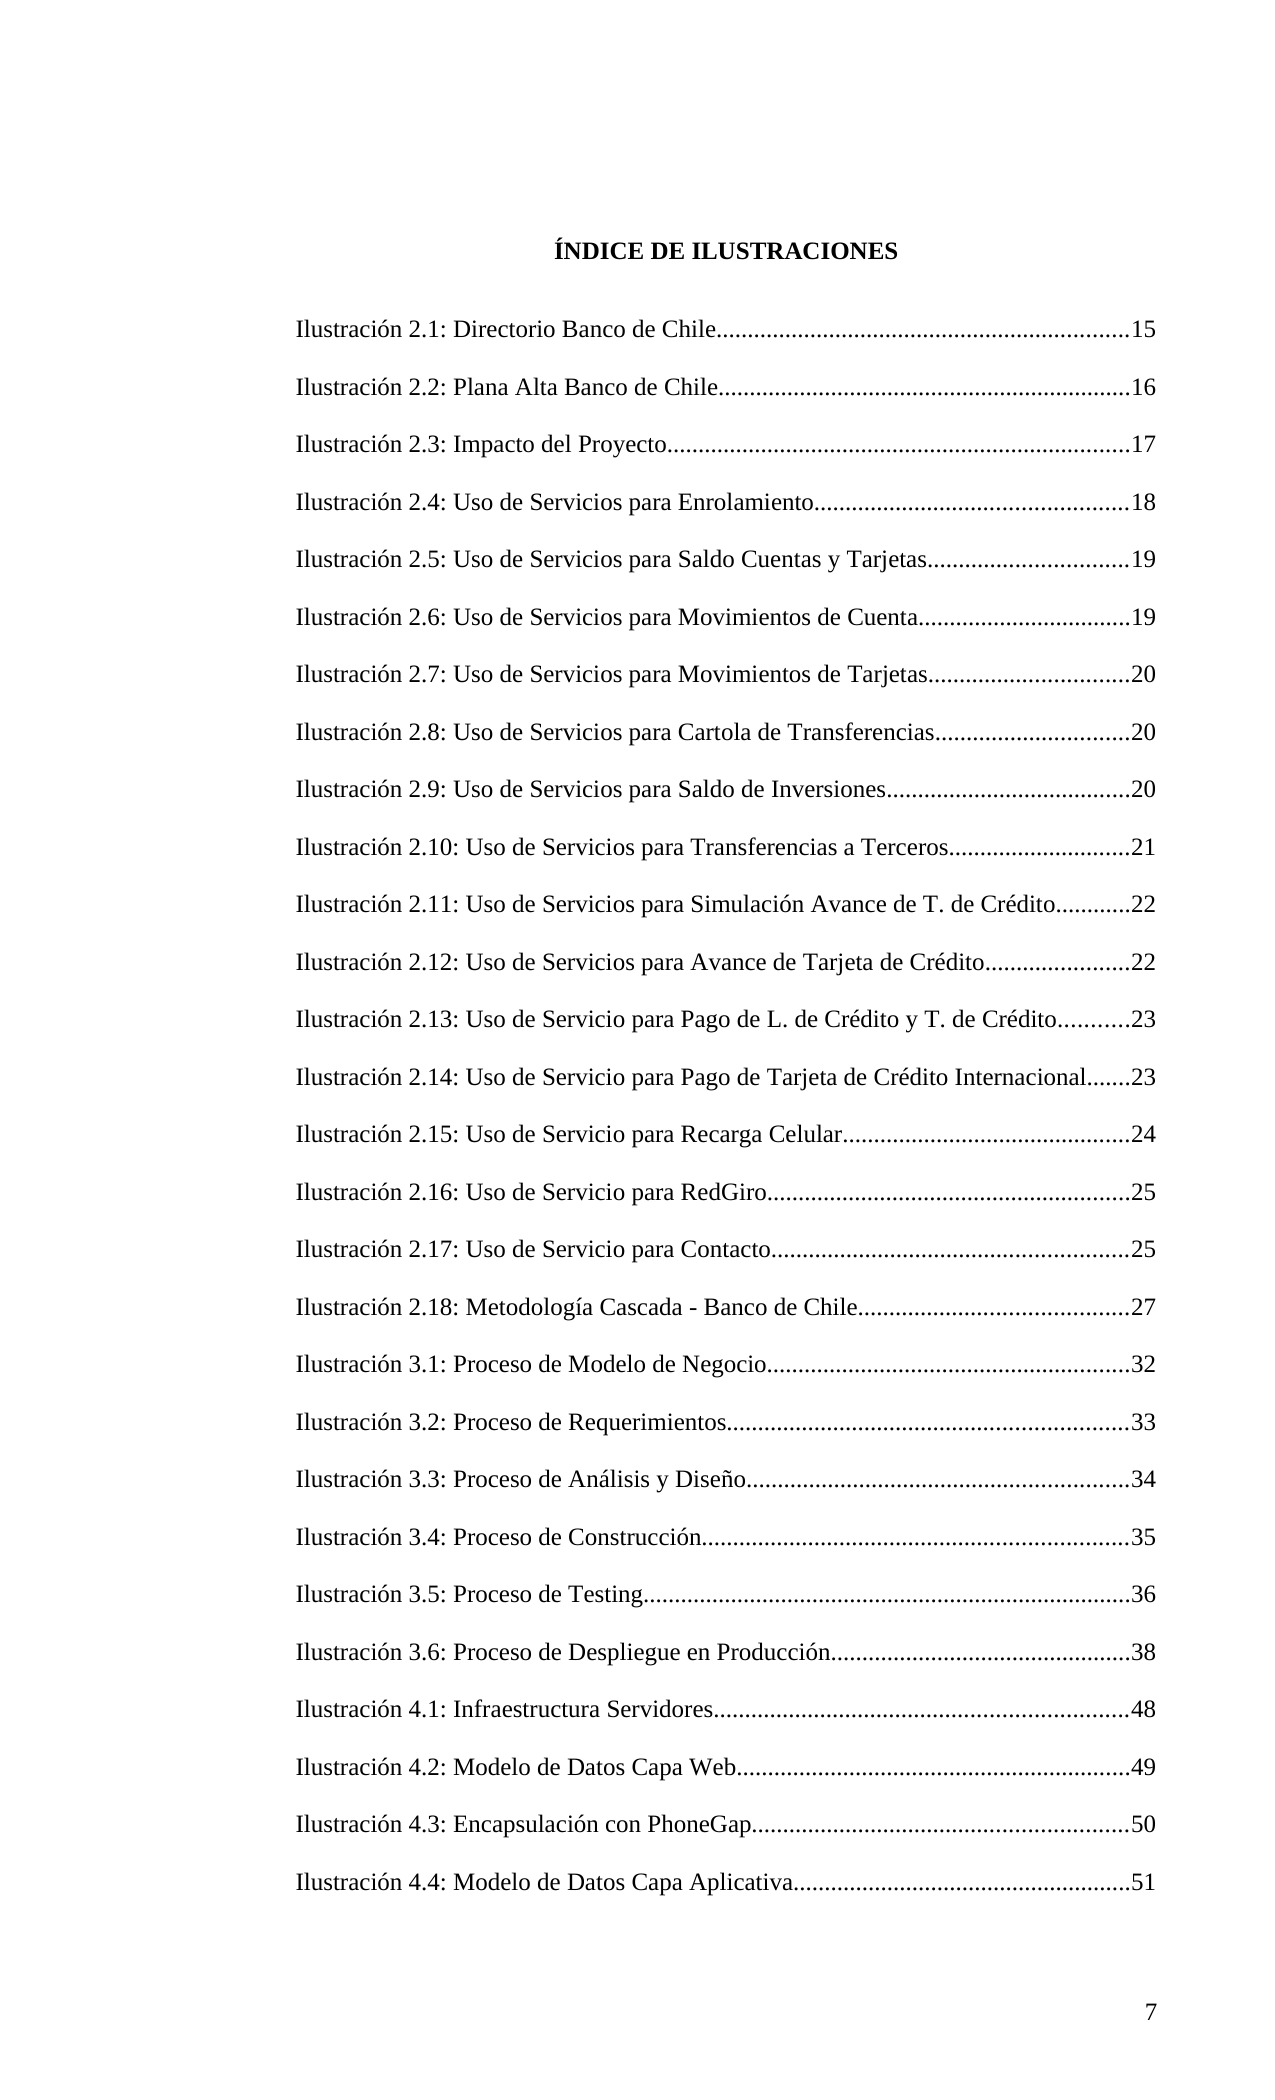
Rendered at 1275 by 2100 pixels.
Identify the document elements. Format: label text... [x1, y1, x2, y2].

text Ilustración 4.2: Modelo de Datos Capa Web 49 [295, 1752, 1157, 1781]
text Ilustración 3.4: Proceso de Construcción 35 [295, 1522, 1157, 1551]
text Ilustración 2.2: Plana Alta Banco de Chile 16 [295, 372, 1157, 401]
text Ilustración 3.2: Proceso de Requerimientos 33 [295, 1407, 1157, 1436]
text Ilustración 2.16: Uso de Servicio para RedGiro 25 [295, 1177, 1157, 1206]
text Ilustración 2.9: Uso de Servicios para Saldo de Inversiones 20 [295, 774, 1157, 803]
text Ilustración 4.4: Modelo de Datos Capa Aplicativa 51 [295, 1867, 1157, 1896]
text Ilustración 3.1: Proceso de Modelo de Negocio 32 [295, 1349, 1157, 1378]
text Ilustración 2.6: Uso de Servicios para Movimientos de Cuenta 19 [295, 602, 1157, 631]
text Ilustración 2.14: Uso de Servicio para Pago de Tarjeta de Crédito Internacional 23 [295, 1062, 1157, 1091]
text Ilustración 3.6: Proceso de Despliegue en Producción 38 [295, 1637, 1157, 1666]
text Ilustración 3.5: Proceso de Testing 36 [295, 1579, 1157, 1608]
text Ilustración 2.4: Uso de Servicios para Enrolamiento 18 [295, 487, 1157, 516]
text Ilustración 2.10: Uso de Servicios para Transferencias a Terceros 21 [295, 832, 1157, 861]
text Ilustración 2.7: Uso de Servicios para Movimientos de Tarjetas 20 [295, 659, 1157, 688]
text Ilustración 2.3: Impacto del Proyecto 17 [295, 429, 1157, 458]
text Ilustración 2.5: Uso de Servicios para Saldo Cuentas y Tarjetas 19 [295, 544, 1157, 573]
text Ilustración 2.18: Metodología Cascada - Banco de Chile 27 [295, 1292, 1157, 1321]
text Ilustración 2.8: Uso de Servicios para Cartola de Transferencias 20 [295, 717, 1157, 746]
text Ilustración 3.3: Proceso de Análisis y Diseño 34 [295, 1464, 1157, 1493]
text Ilustración 4.1: Infraestructura Servidores 48 [295, 1694, 1157, 1723]
text Ilustración 4.3: Encapsulación con PhoneGap 50 [295, 1809, 1157, 1838]
text Ilustración 2.15: Uso de Servicio para Recarga Celular 24 [295, 1119, 1157, 1148]
text Ilustración 2.11: Uso de Servicios para Simulación Avance de T. de Crédito 22 [295, 889, 1157, 918]
text ÍNDICE de Ilustraciones [295, 236, 1157, 265]
text Ilustración 2.1: Directorio Banco de Chile 15 [295, 314, 1157, 343]
text Ilustración 2.12: Uso de Servicios para Avance de Tarjeta de Crédito 22 [295, 947, 1157, 976]
text Ilustración 2.13: Uso de Servicio para Pago de L. de Crédito y T. de Crédito 23 [295, 1004, 1157, 1033]
text Ilustración 2.17: Uso de Servicio para Contacto 25 [295, 1234, 1157, 1263]
